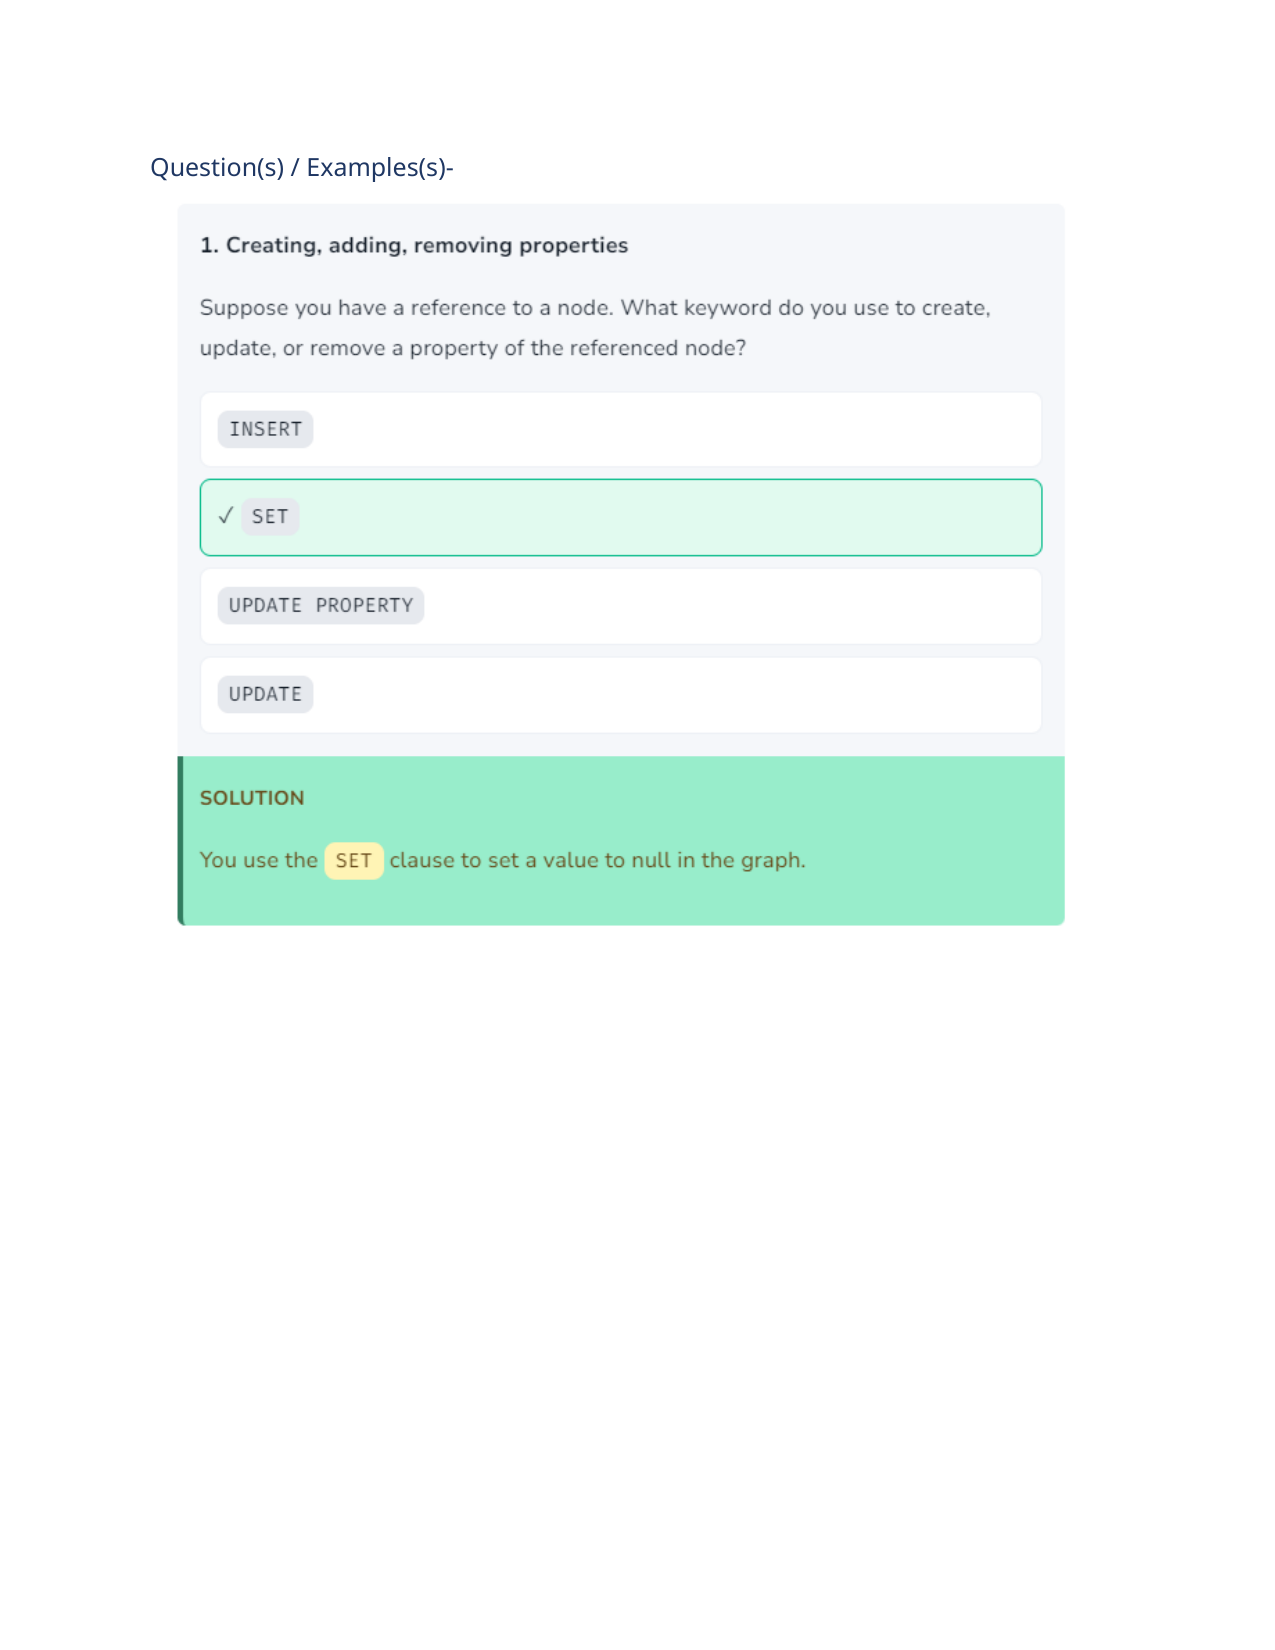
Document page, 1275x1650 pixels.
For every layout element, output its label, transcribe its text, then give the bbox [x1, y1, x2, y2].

picture [150, 186, 1125, 941]
subtitle Question(s) / Examples(s)- [150, 150, 1125, 184]
